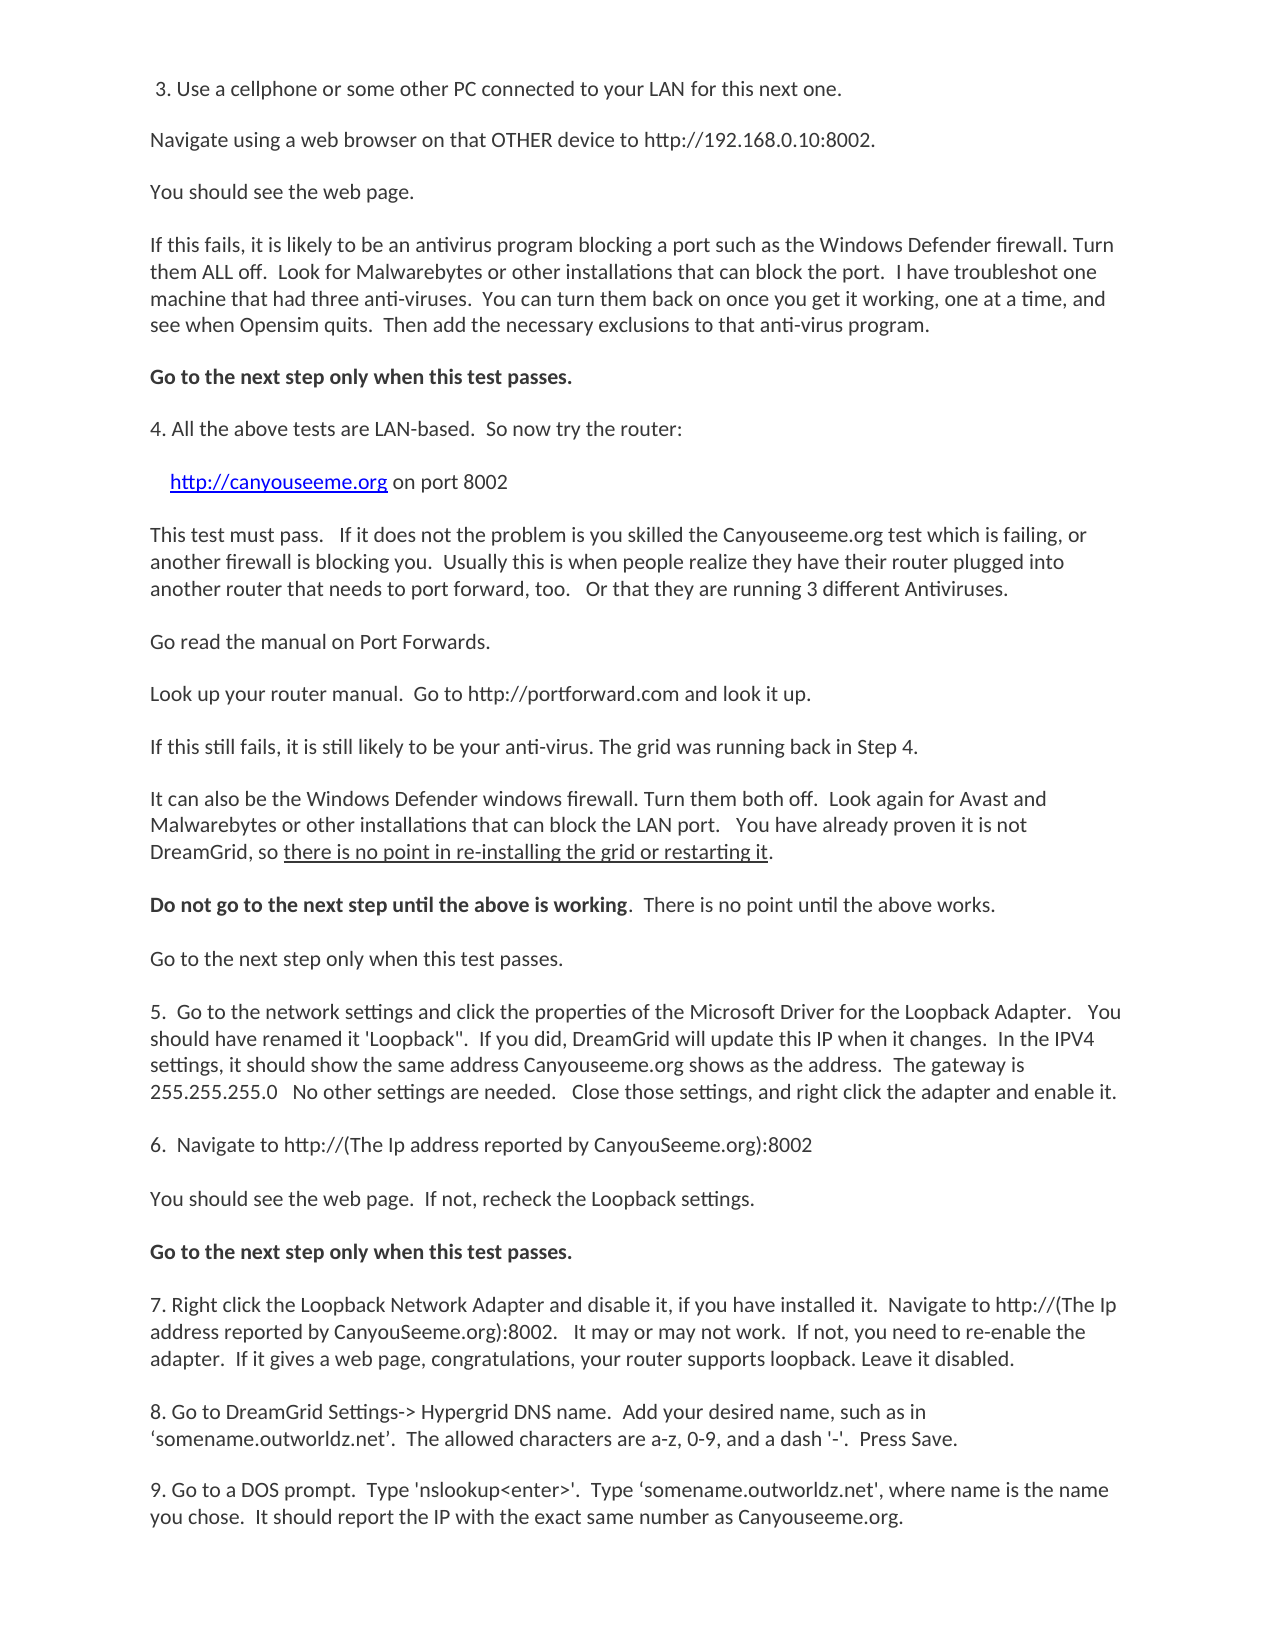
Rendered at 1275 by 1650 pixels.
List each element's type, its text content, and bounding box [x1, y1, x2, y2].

text 4. All the above tests are LAN-based. So now try the router: http://canyouseeme.org on port 8002 This test must pass. If it does not the problem is you skilled the Canyouseeme.org test which is failing, or another firewall is blocking you. Usually this is when people realize they have their router plugged into another router that needs to port forward, too. Or that they are running 3 different Antiviruses. Go read the manual on Port Forwards. [150, 415, 1125, 655]
text 3. Use a cellphone or some other PC connected to your LAN for this next one. [150, 75, 1125, 102]
text You should see the web page. If this fails, it is likely to be an antivirus program blocking a port such as the Windows Defender firewall. Turn them ALL off. Look for Malwarebytes or other installations that can block the port. I have troubleshot one machine that had three anti-viruses. You can turn them back on once you get it working, one at a time, and see when Opensim quits. Then add the necessary exclusions to that anti-virus program. [150, 178, 1125, 338]
text 9. Go to a DOS prompt. Type 'nslookup<enter>'. Type ‘somename.outworldz.net', where name is the name you chose. It should report the IP with the exact same number as Canyouseeme.org. [150, 1477, 1125, 1530]
text It can also be the Windows Defender windows firewall. Turn them both off. Look again for Avast and Malwarebytes or other installations that can block the LAN port. You have already proven it is not DreamGrid, so there is no point in re-installing the grid or restarting it. Do not go to the next step until the above is working. There is no point until the above works. Go to the next step only when this test passes. 5. Go to the network settings and click the properties of the Microsoft Driver for the Loopback Adapter. You should have renamed it 'Loopback". If you did, DreamGrid will update this IP when it changes. In the IPV4 settings, it should show the same address Canyouseeme.org shows as the address. The gateway is 255.255.255.0 No other settings are needed. Close those settings, and right click the adapter and enable it. 6. Navigate to http://(The Ip address reported by CanyouSeeme.org):8002 You should see the web page. If not, recheck the Loopback settings. Go to the next step only when this test passes. 7. Right click the Loopback Network Adapter and disable it, if you have installed it. Navigate to http://(The Ip address reported by CanyouSeeme.org):8002. It may or may not work. If not, you need to re-enable the adapter. If it gives a web page, congratulations, your router supports loopback. Leave it disabled. 8. Go to DreamGrid Settings-> Hypergrid DNS name. Add your desired name, such as in ‘somename.outworldz.net’. The allowed characters are a-z, 0-9, and a dash '-'. Press Save. [150, 785, 1125, 1452]
text Navigate using a web browser on that OTHER device to http://192.168.0.10:8002. [150, 127, 1125, 153]
text Look up your router manual. Go to http://portforward.com and look it up. If this still fails, it is still likely to be your anti-virus. The grid was running back in Step 4. [150, 680, 1125, 760]
text Go to the next step only when this test passes. [150, 363, 1125, 390]
